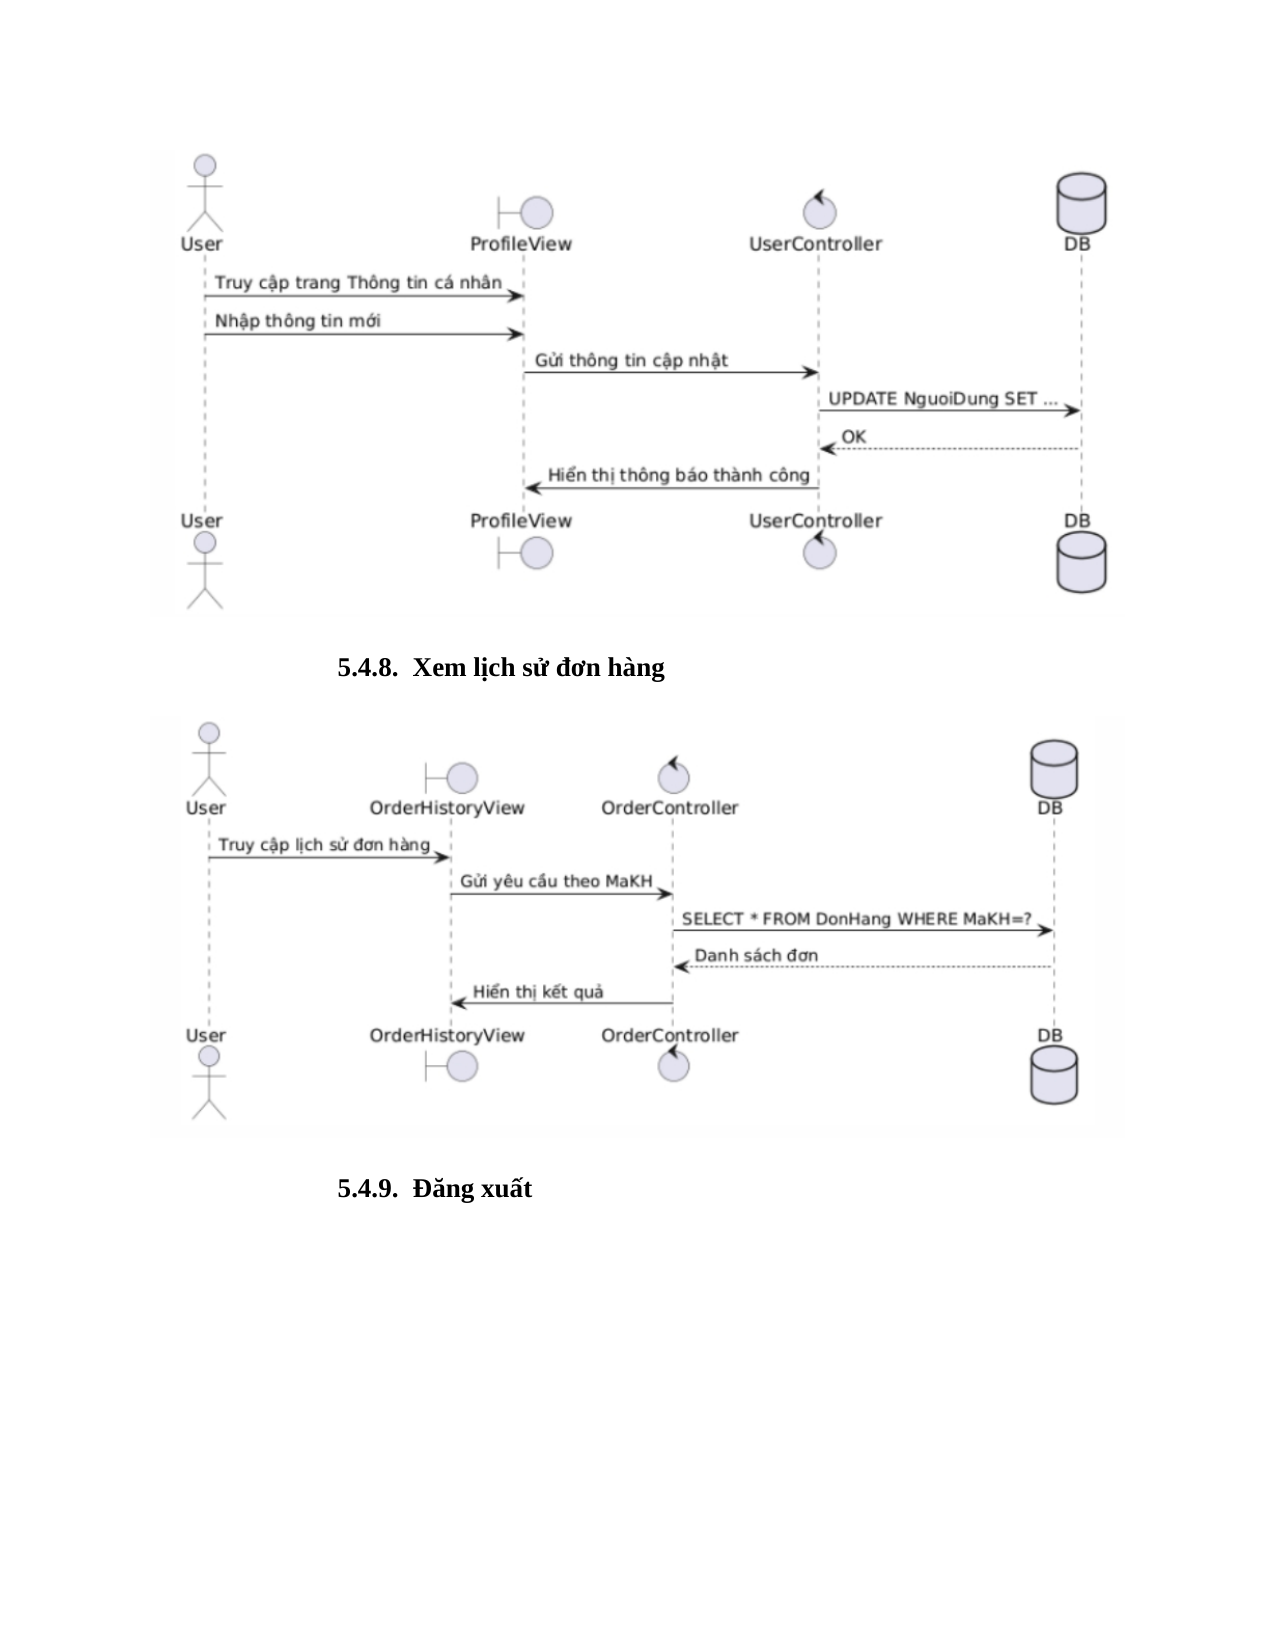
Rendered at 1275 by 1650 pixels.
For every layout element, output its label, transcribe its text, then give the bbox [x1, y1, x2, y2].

picture [150, 716, 1125, 1139]
list Đăng xuất [337, 1172, 1125, 1203]
list Xem lịch sử đơn hàng [337, 652, 1125, 683]
picture [150, 150, 1125, 618]
